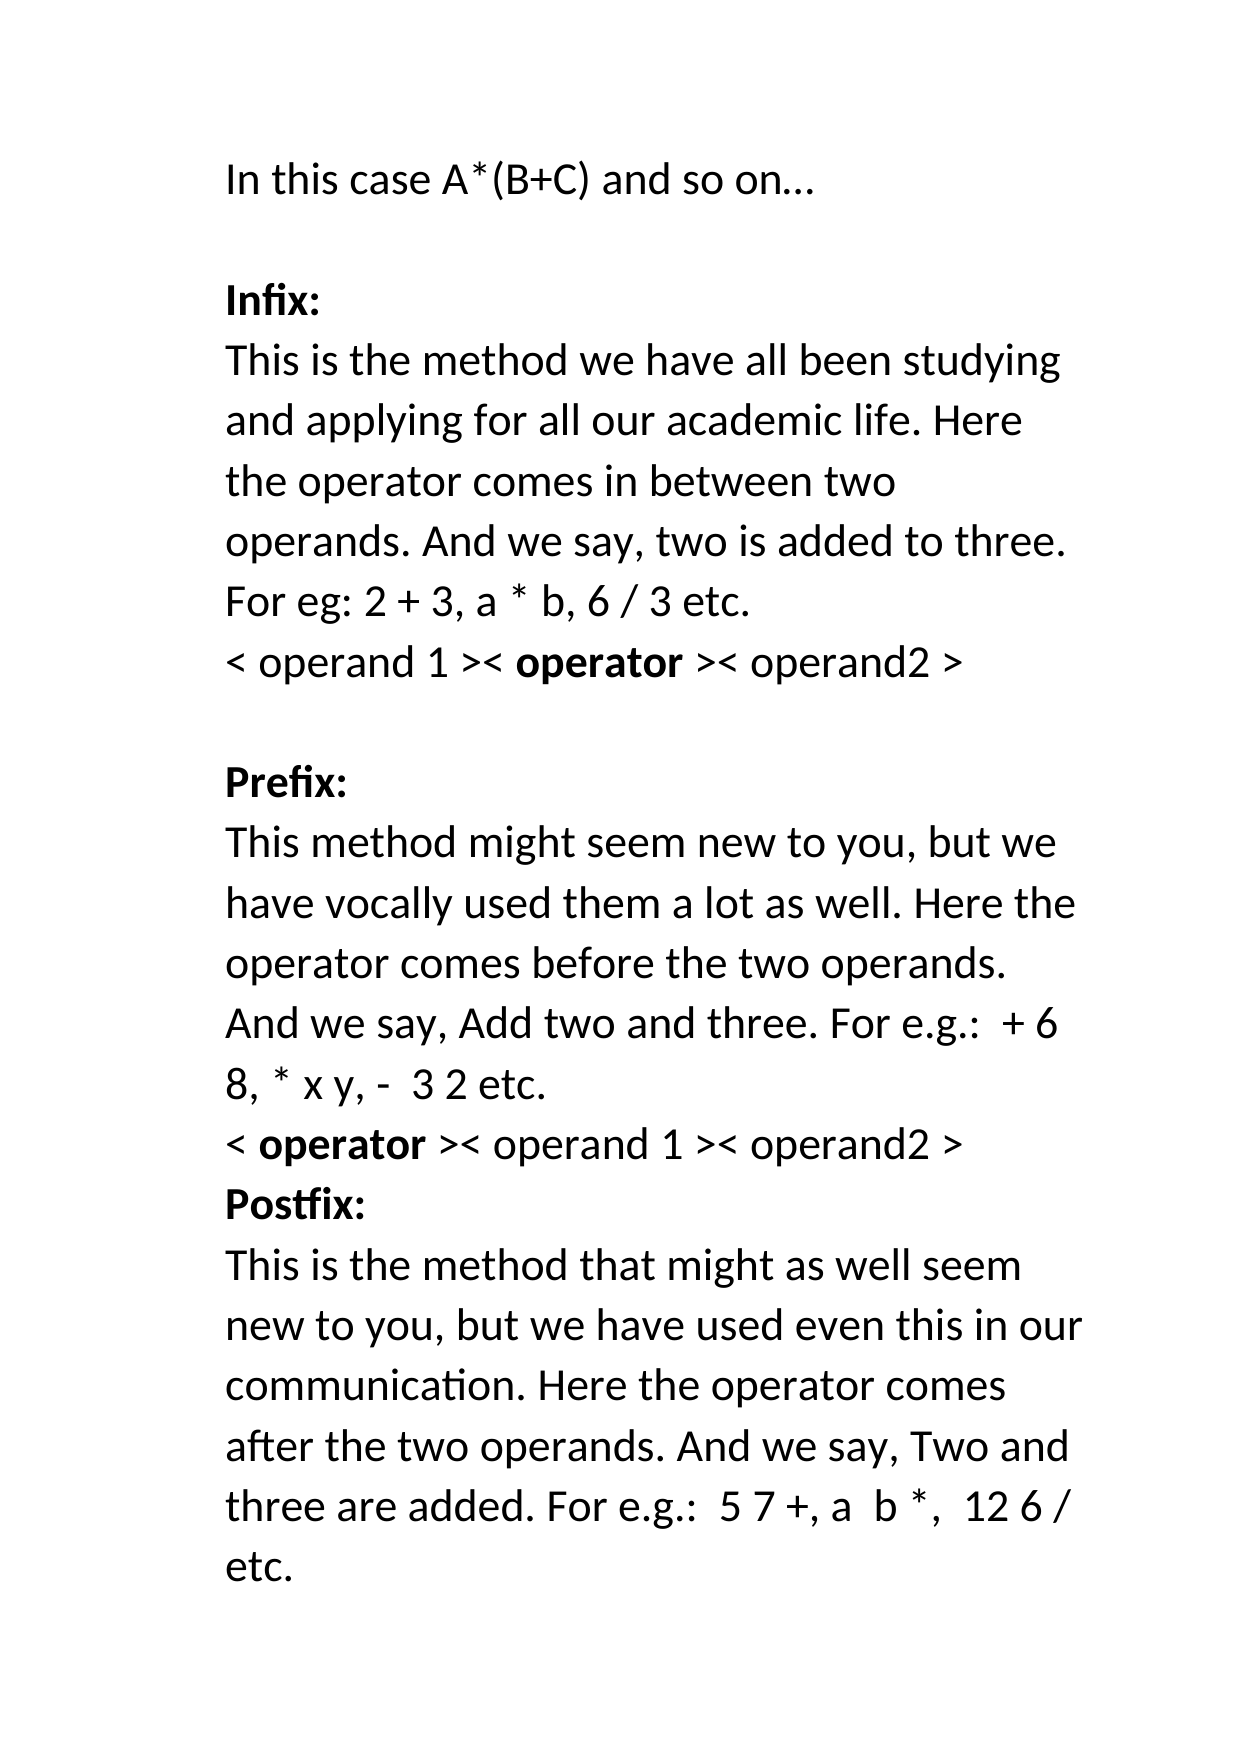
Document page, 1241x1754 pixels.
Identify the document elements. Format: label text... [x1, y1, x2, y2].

list < operator >< operand 1 >< operand2 > [225, 1115, 1090, 1171]
list In this case A*(B+C) and so on… [225, 150, 1090, 206]
list This method might seem new to you, but we have vocally used them a lot as well. Here the operator comes before the two operands. And we say, Add two and three. For e.g.: + 6 8, * x y, - 3 2 etc. [225, 813, 1090, 1111]
list Infix: [225, 271, 1090, 327]
list This is the method that might as well seem new to you, but we have used even this in our communication. Here the operator comes after the two operands. And we say, Two and three are added. For e.g.: 5 7 +, a b *, 12 6 / etc. [225, 1236, 1090, 1593]
list This is the method we have all been studying and applying for all our academic life. Here the operator comes in between two operands. And we say, two is added to three. For eg: 2 + 3, a * b, 6 / 3 etc. [225, 331, 1090, 628]
list Prefix: [225, 753, 1090, 809]
list Postfix: [225, 1175, 1090, 1231]
list < operand 1 >< operator >< operand2 > [225, 632, 1090, 688]
